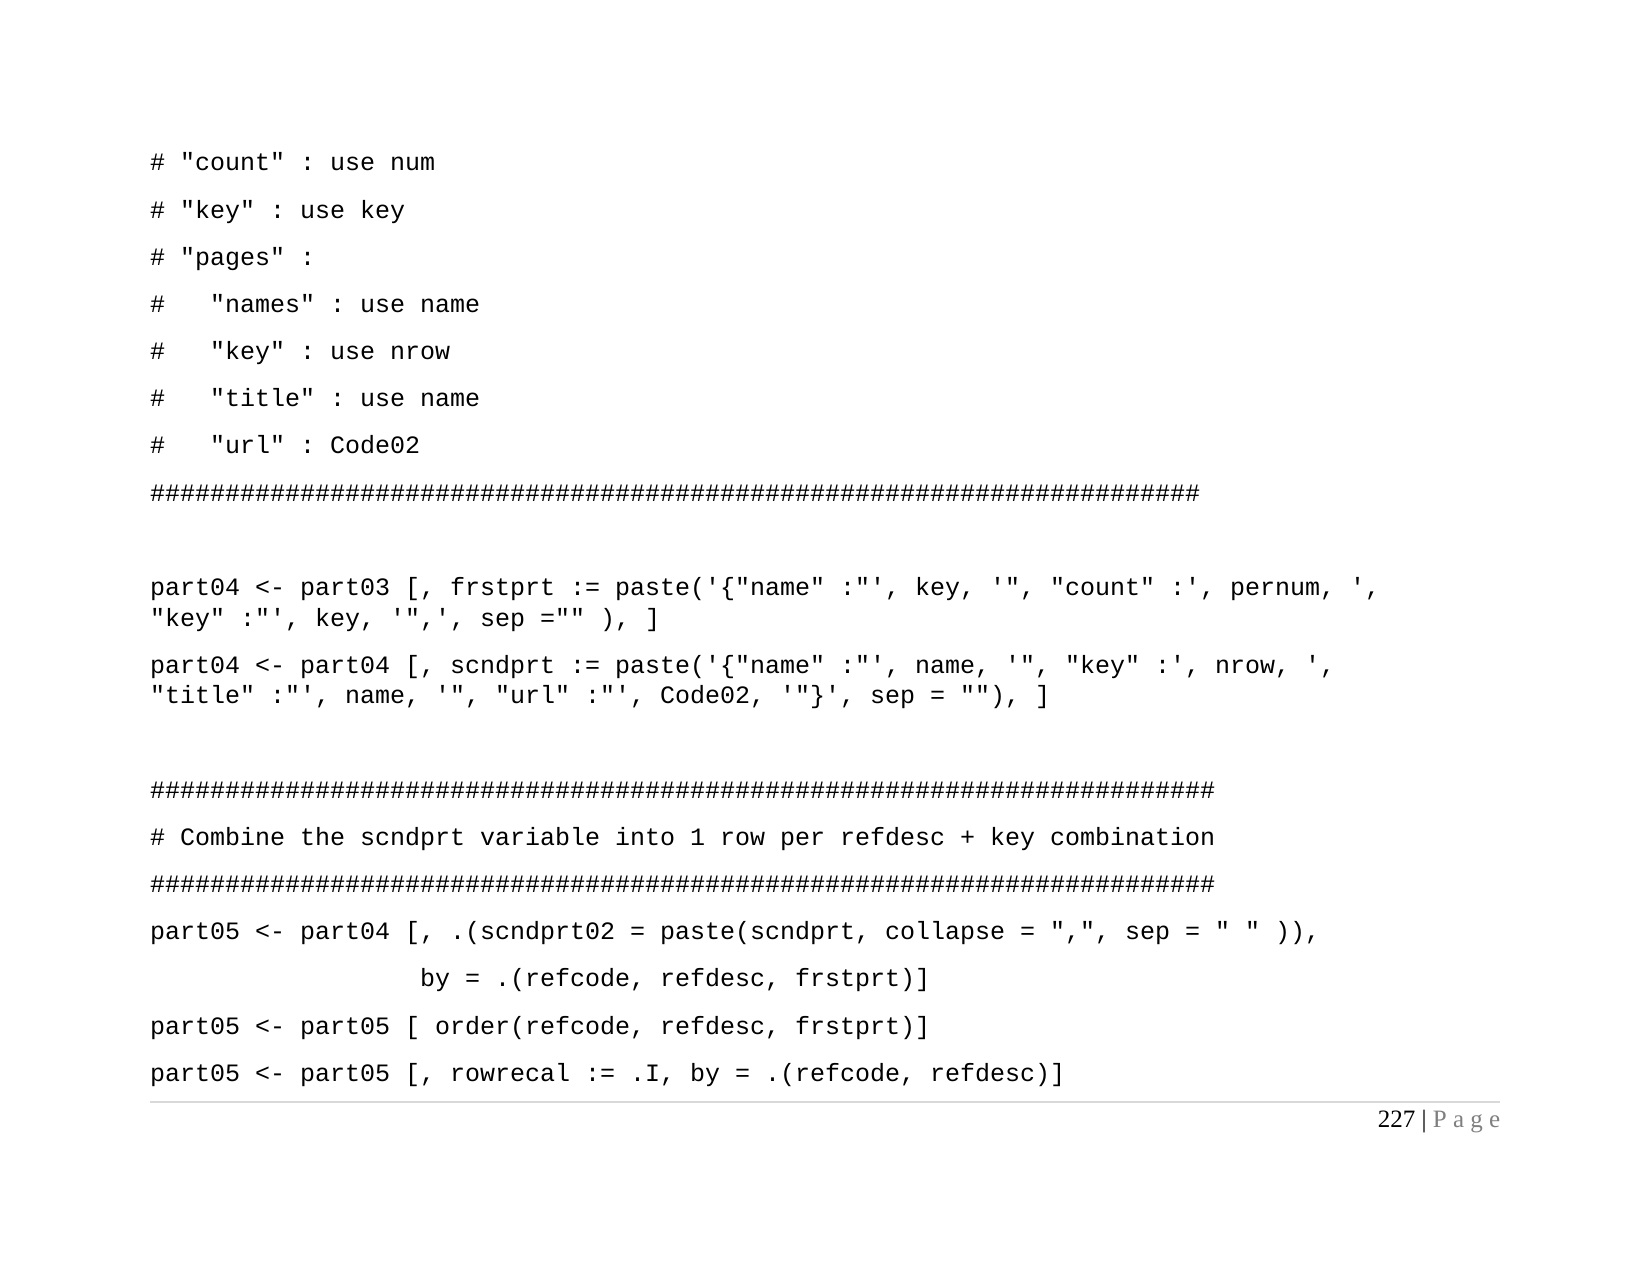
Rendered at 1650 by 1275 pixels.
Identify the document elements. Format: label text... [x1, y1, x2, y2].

text # "key" : use nrow [150, 339, 1500, 367]
text # "names" : use name [150, 292, 1500, 320]
text # "url" : Code02 [150, 433, 1500, 461]
text part05 <- part05 [ order(refcode, refdesc, frstprt)] [150, 1013, 1500, 1042]
text # "pages" : [150, 244, 1500, 273]
text part04 <- part04 [, scndprt := paste('{"name" :"', name, '", "key" :', nrow, ', "title" :"', name, '", "url" :"', Code02, '"}', sep = ""), ] [150, 652, 1500, 711]
text part05 <- part04 [, .(scndprt02 = paste(scndprt, collapse = ",", sep = " " )), [150, 919, 1500, 947]
text ####################################################################### [150, 777, 1500, 806]
text part05 <- part05 [, rowrecal := .I, by = .(refcode, refdesc)] [150, 1060, 1500, 1089]
text ####################################################################### [150, 872, 1500, 900]
text # "count" : use num [150, 150, 1500, 178]
text # "key" : use key [150, 197, 1500, 226]
text # "title" : use name [150, 386, 1500, 414]
text ###################################################################### [150, 480, 1500, 509]
text by = .(refcode, refdesc, frstprt)] [150, 966, 1500, 994]
text part04 <- part03 [, frstprt := paste('{"name" :"', key, '", "count" :', pernum, ', "key" :"', key, '",', sep ="" ), ] [150, 575, 1500, 633]
text # Combine the scndprt variable into 1 row per refdesc + key combination [150, 824, 1500, 853]
